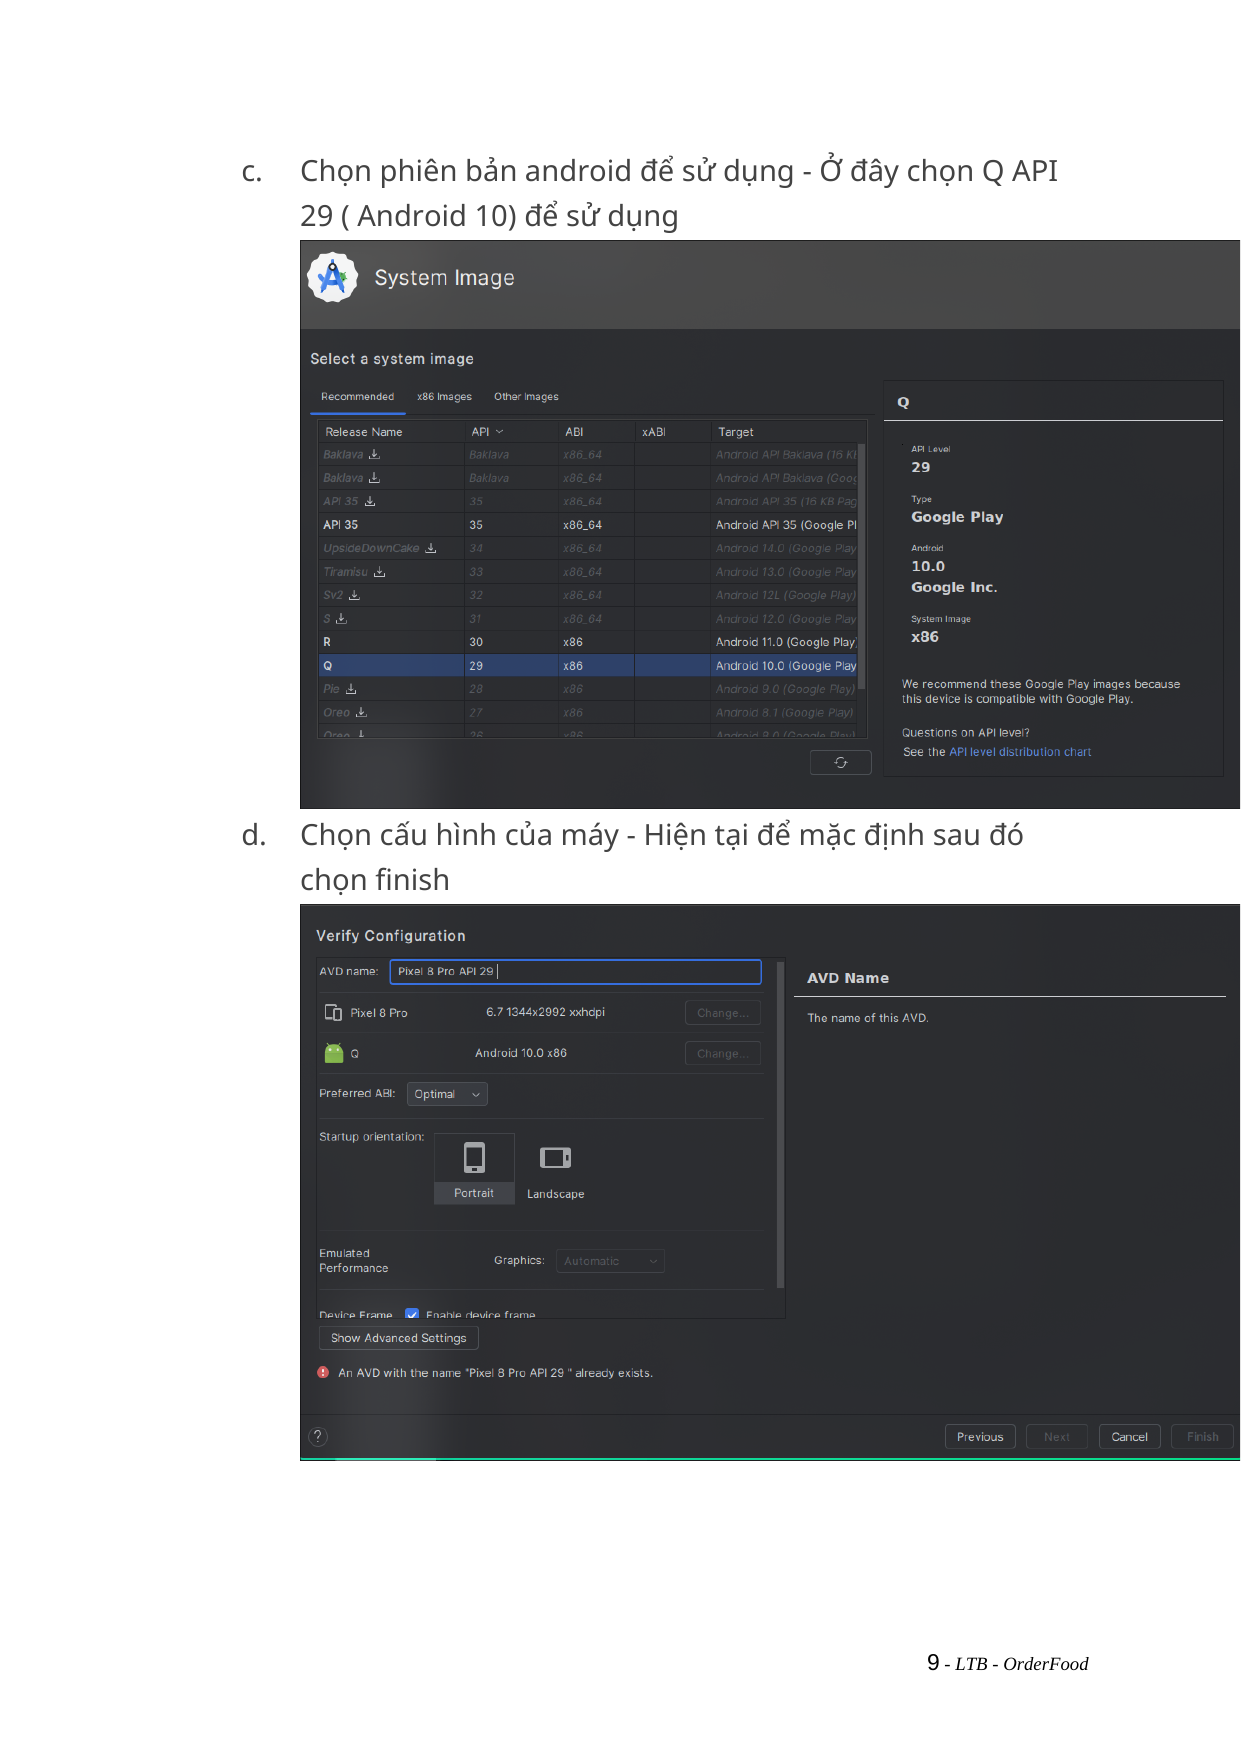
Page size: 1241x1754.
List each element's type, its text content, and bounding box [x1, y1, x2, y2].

picture [300, 904, 1241, 1461]
picture [300, 240, 1241, 809]
